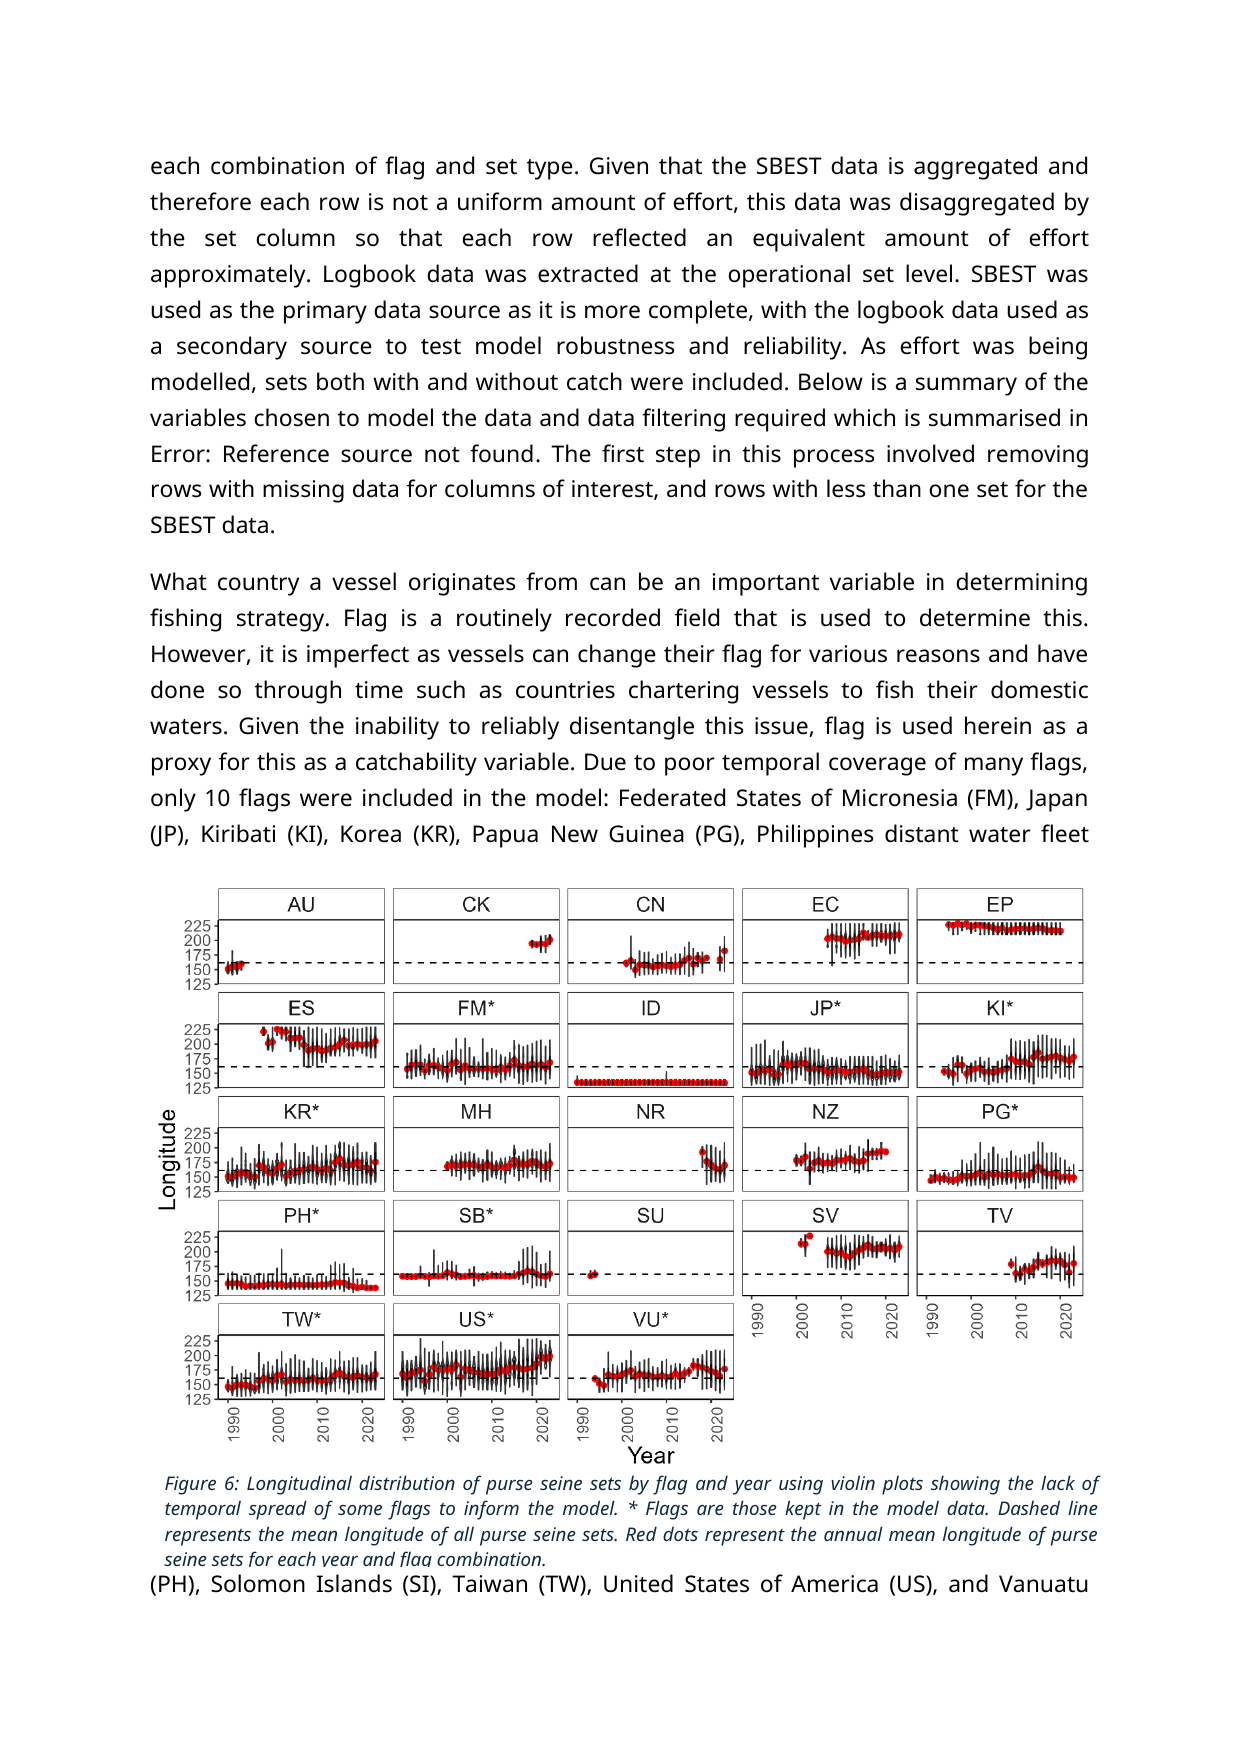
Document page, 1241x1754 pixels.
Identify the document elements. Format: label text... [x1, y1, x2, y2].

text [150, 150, 1090, 541]
picture [150, 880, 1091, 1476]
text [150, 1476, 1090, 1599]
